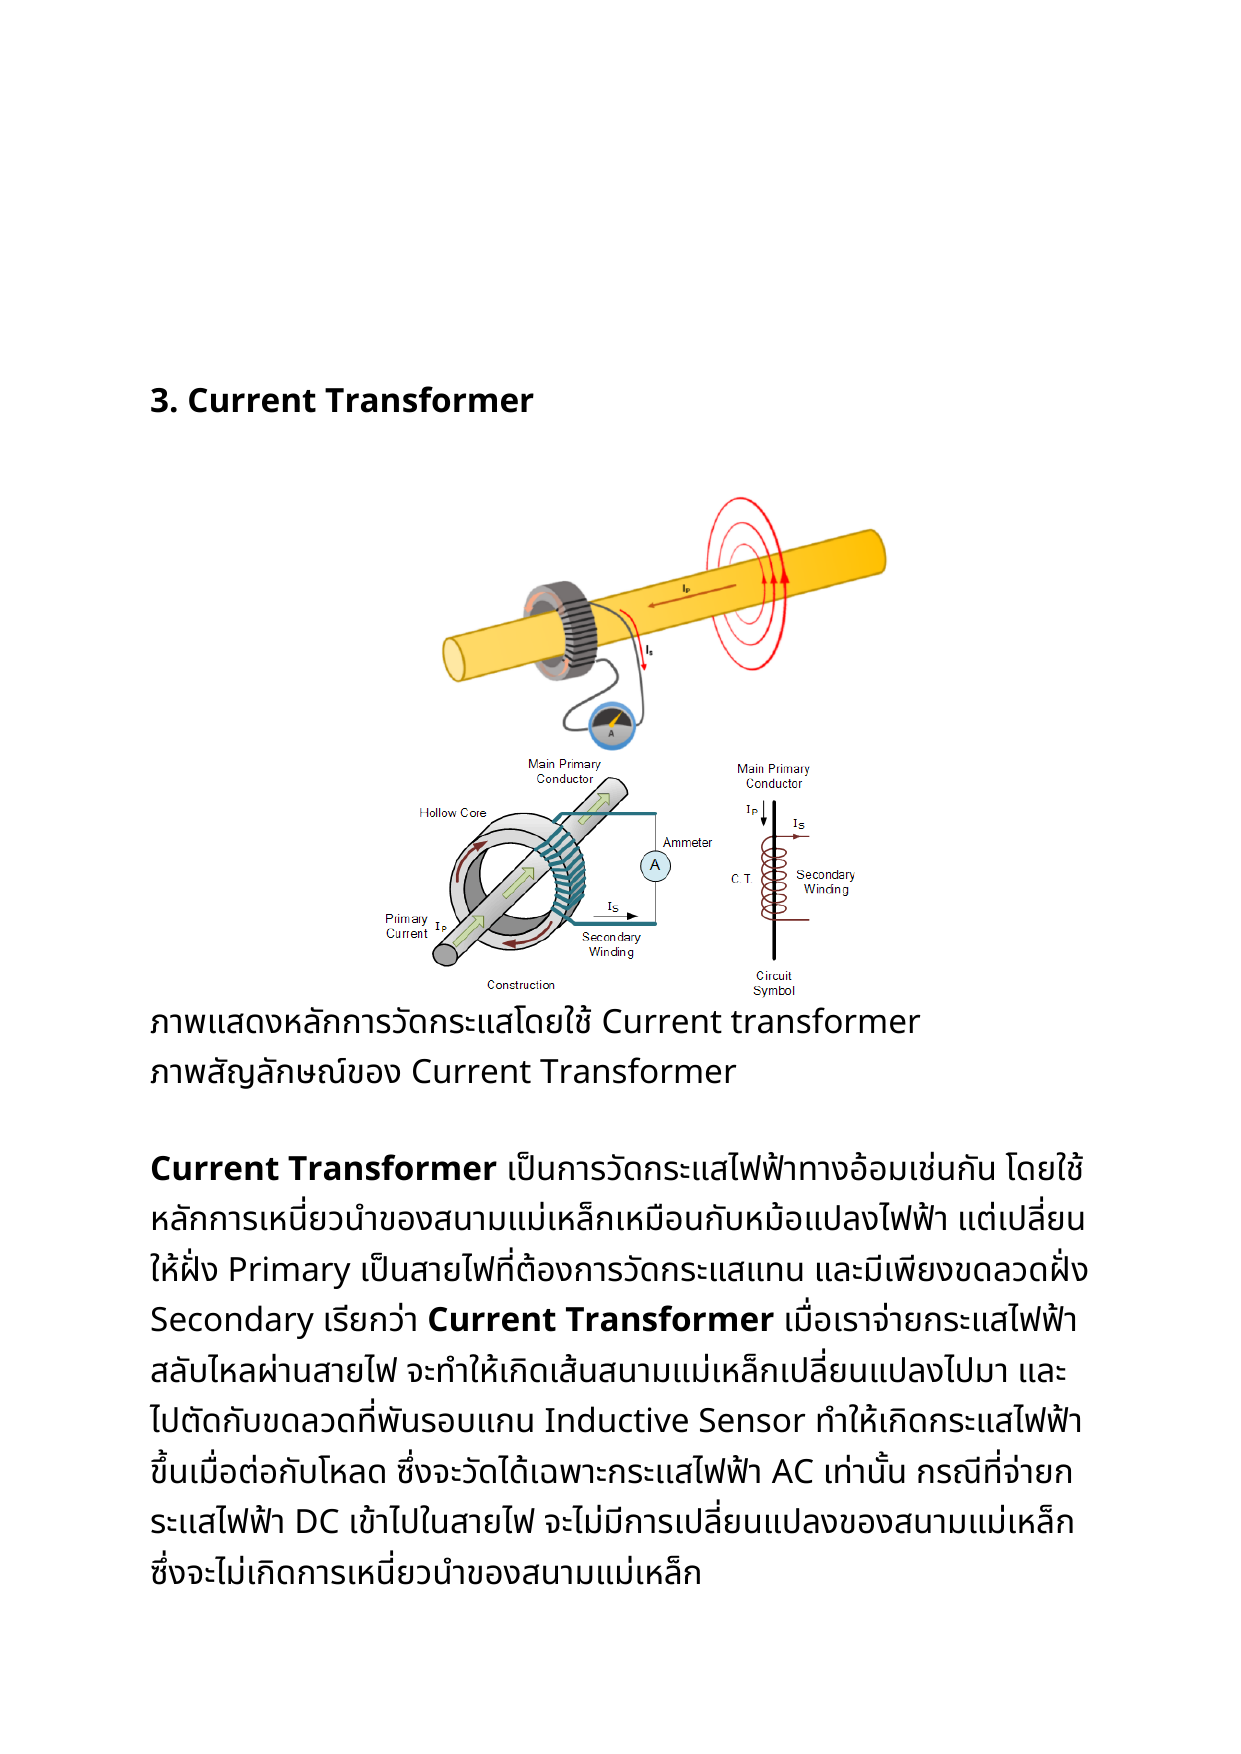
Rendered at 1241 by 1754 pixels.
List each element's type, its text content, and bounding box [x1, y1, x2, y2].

picture [385, 483, 892, 998]
text 3. Current Transformer [150, 377, 1090, 422]
text ภาพแสดงหลักการวัดกระแสโดยใช้ Current transformer ภาพสัญลักษณ์ของ Current Transformer [150, 998, 1090, 1099]
text Current Transformer เป็นการวัดกระแสไฟฟ้าทางอ้อมเช่นกัน โดยใช้หลักการเหนี่ยวนำของสนามแม่เหล็กเหมือนกับหม้อแปลงไฟฟ้า แต่เปลี่ยนให้ฝั่ง Primary เป็นสายไฟที่ต้องการวัดกระแสแทน และมีเพียงขดลวดฝั่ง Secondary เรียกว่า Current Transformer เมื่อเราจ่ายกระแสไฟฟ้าสลับไหลผ่านสายไฟ จะทำให้เกิดเส้นสนามแม่เหล็กเปลี่ยนแปลงไปมา และไปตัดกับขดลวดที่พันรอบแกน Inductive Sensor ทำให้เกิดกระแสไฟฟ้าขึ้นเมื่อต่อกับโหลด ซึ่งจะวัดได้เฉพาะกระเเสไฟฟ้า AC เท่านั้น กรณีที่จ่ายกระเเสไฟฟ้า DC เข้าไปในสายไฟ จะไม่มีการเปลี่ยนแปลงของสนามแม่เหล็ก ซึ่งจะไม่เกิดการเหนี่ยวนำของสนามแม่เหล็ก [150, 1144, 1090, 1599]
